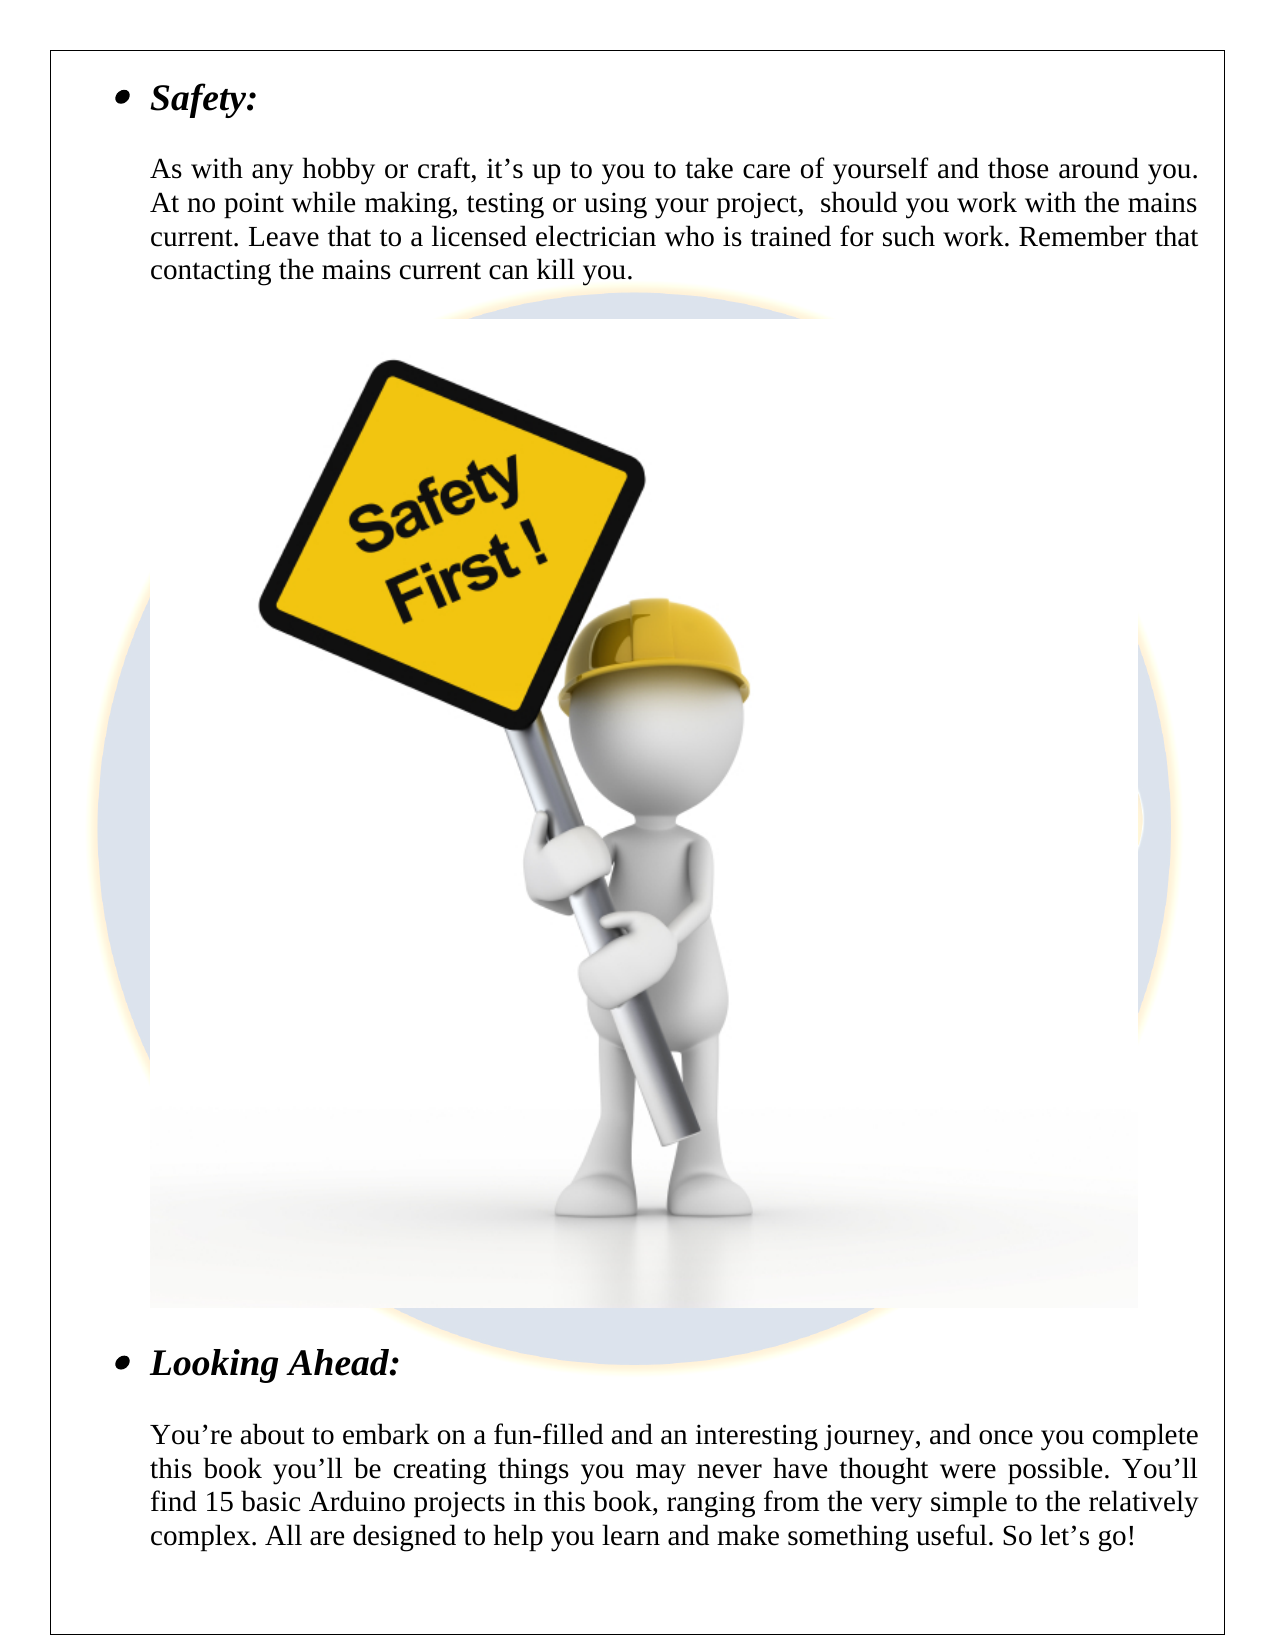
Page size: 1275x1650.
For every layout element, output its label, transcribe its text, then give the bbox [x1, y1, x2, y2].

list You’re about to embark on a fun-filled and an interesting journey, and once you complete this book you’ll be creating things you may never have thought were possible. You’ll find 15 basic Arduino projects in this book, ranging from the very simple to the relatively complex. All are designed to help you learn and make something useful. So let’s go! [150, 1417, 1200, 1552]
list Looking Ahead: [112, 1341, 1200, 1384]
picture [150, 319, 1138, 1308]
list As with any hobby or craft, it’s up to you to take care of yourself and those around you. At no point while making, testing or using your project, should you work with the mains current. Leave that to a licensed electrician who is trained for such work. Remember that contacting the mains current can kill you. [150, 152, 1200, 286]
list Safety: [112, 75, 1200, 118]
